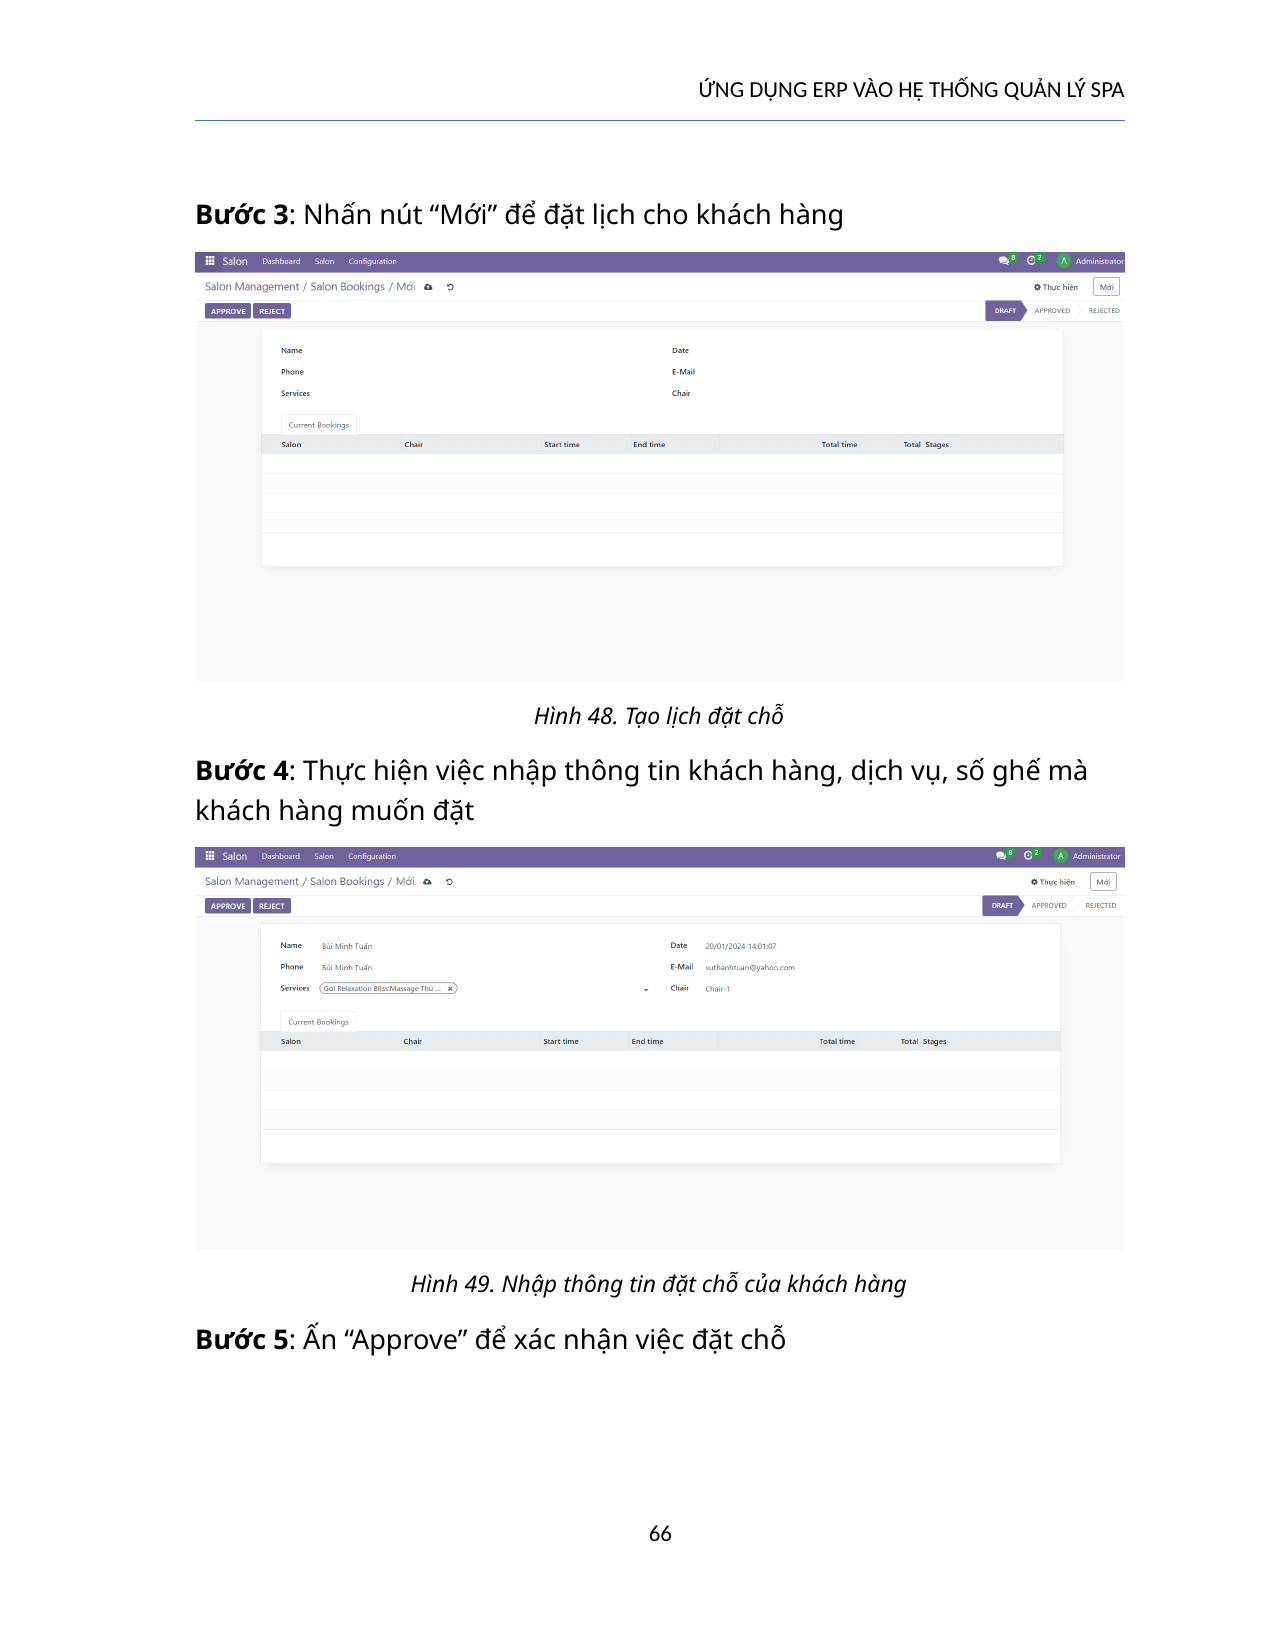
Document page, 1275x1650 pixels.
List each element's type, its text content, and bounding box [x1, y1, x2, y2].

text Bước 4: Thực hiện việc nhập thông tin khách hàng, dịch vụ, số ghế mà khách hàng muốn đặt [195, 752, 1125, 828]
text Bước 5: Ấn “Approve” để xác nhận việc đặt chỗ [195, 1320, 1125, 1357]
text Hình 49. Nhập thông tin đặt chỗ của khách hàng [195, 1268, 1125, 1299]
text Hình 48. Tạo lịch đặt chỗ [195, 699, 1125, 731]
picture [195, 252, 1125, 681]
picture [195, 847, 1125, 1250]
text Bước 3: Nhấn nút “Mới” để đặt lịch cho khách hàng [195, 196, 1125, 232]
